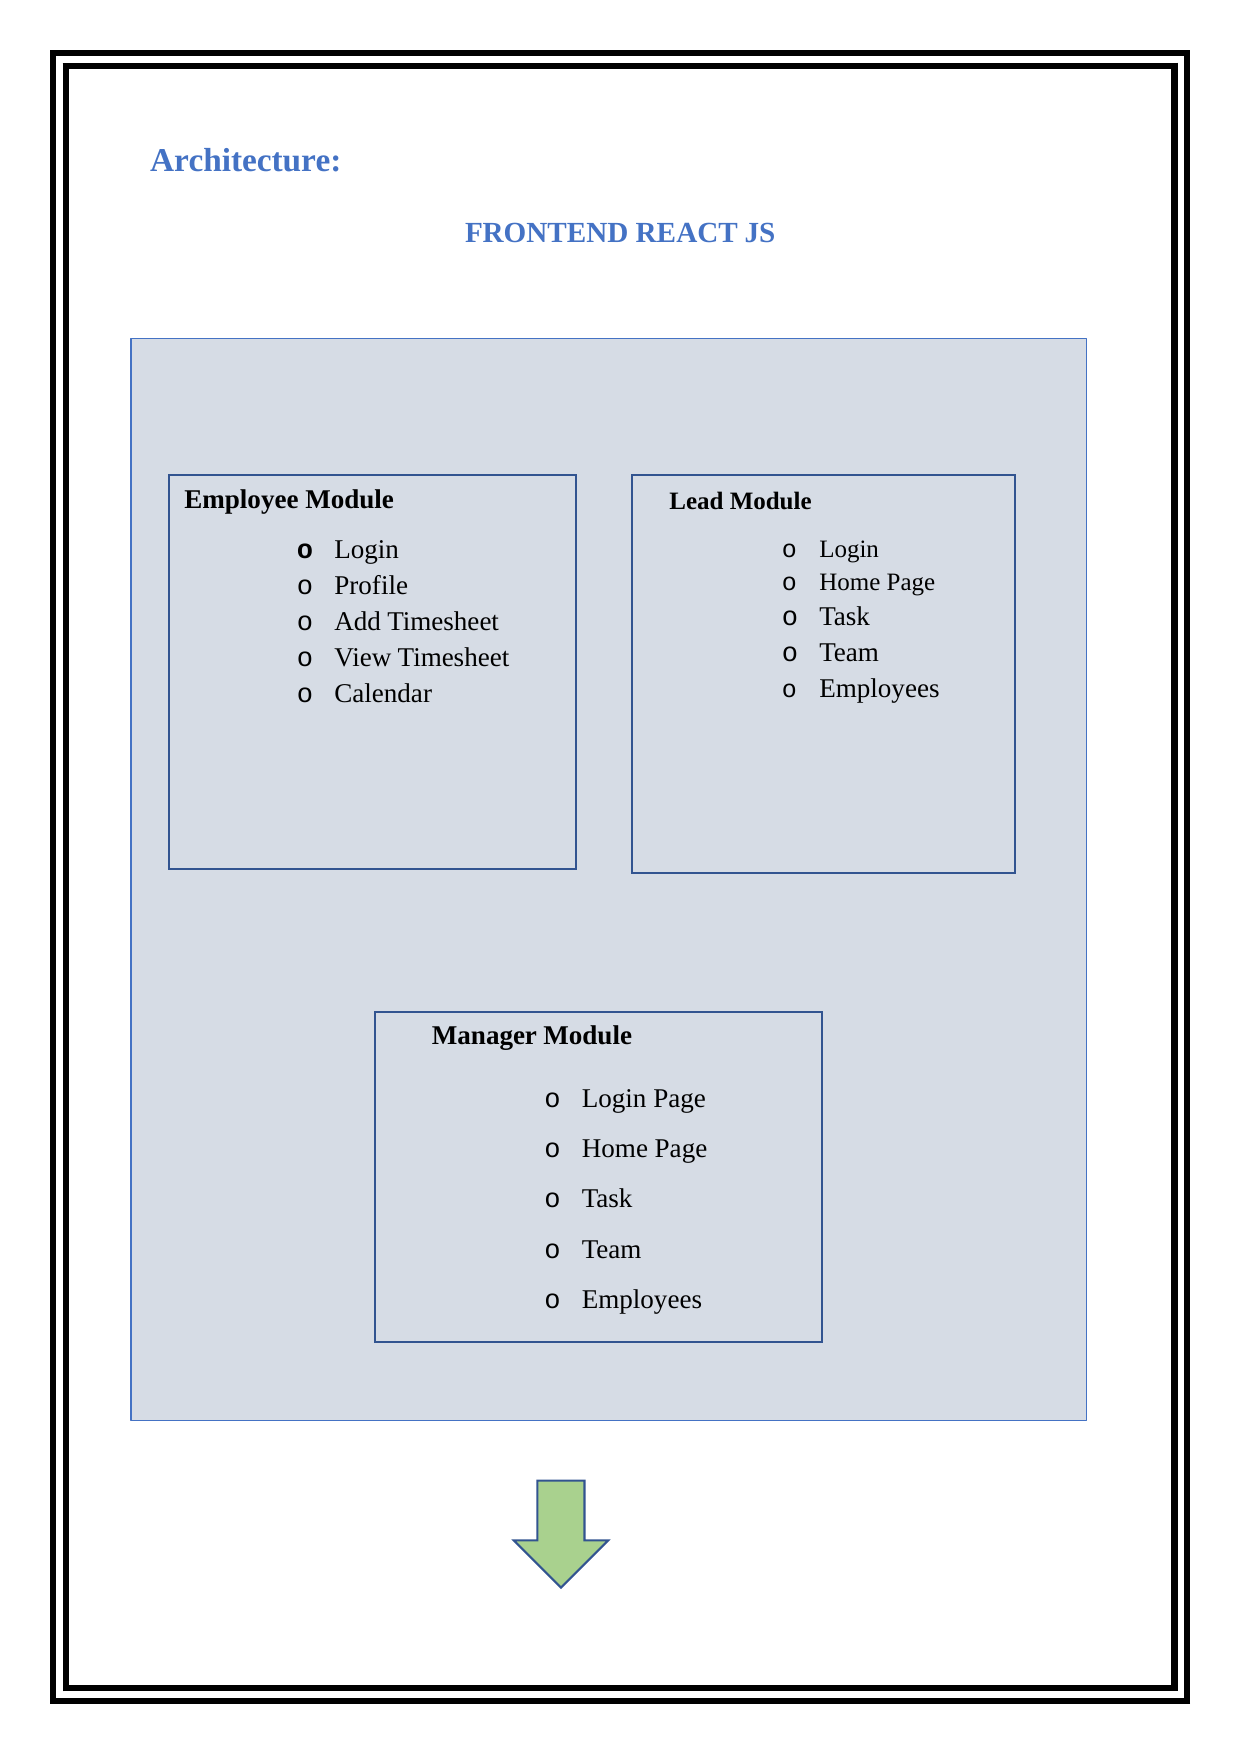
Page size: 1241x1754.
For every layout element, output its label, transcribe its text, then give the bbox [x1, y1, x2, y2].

text FRONTEND REACT JS [150, 215, 1090, 248]
text Architecture: [150, 141, 1090, 179]
